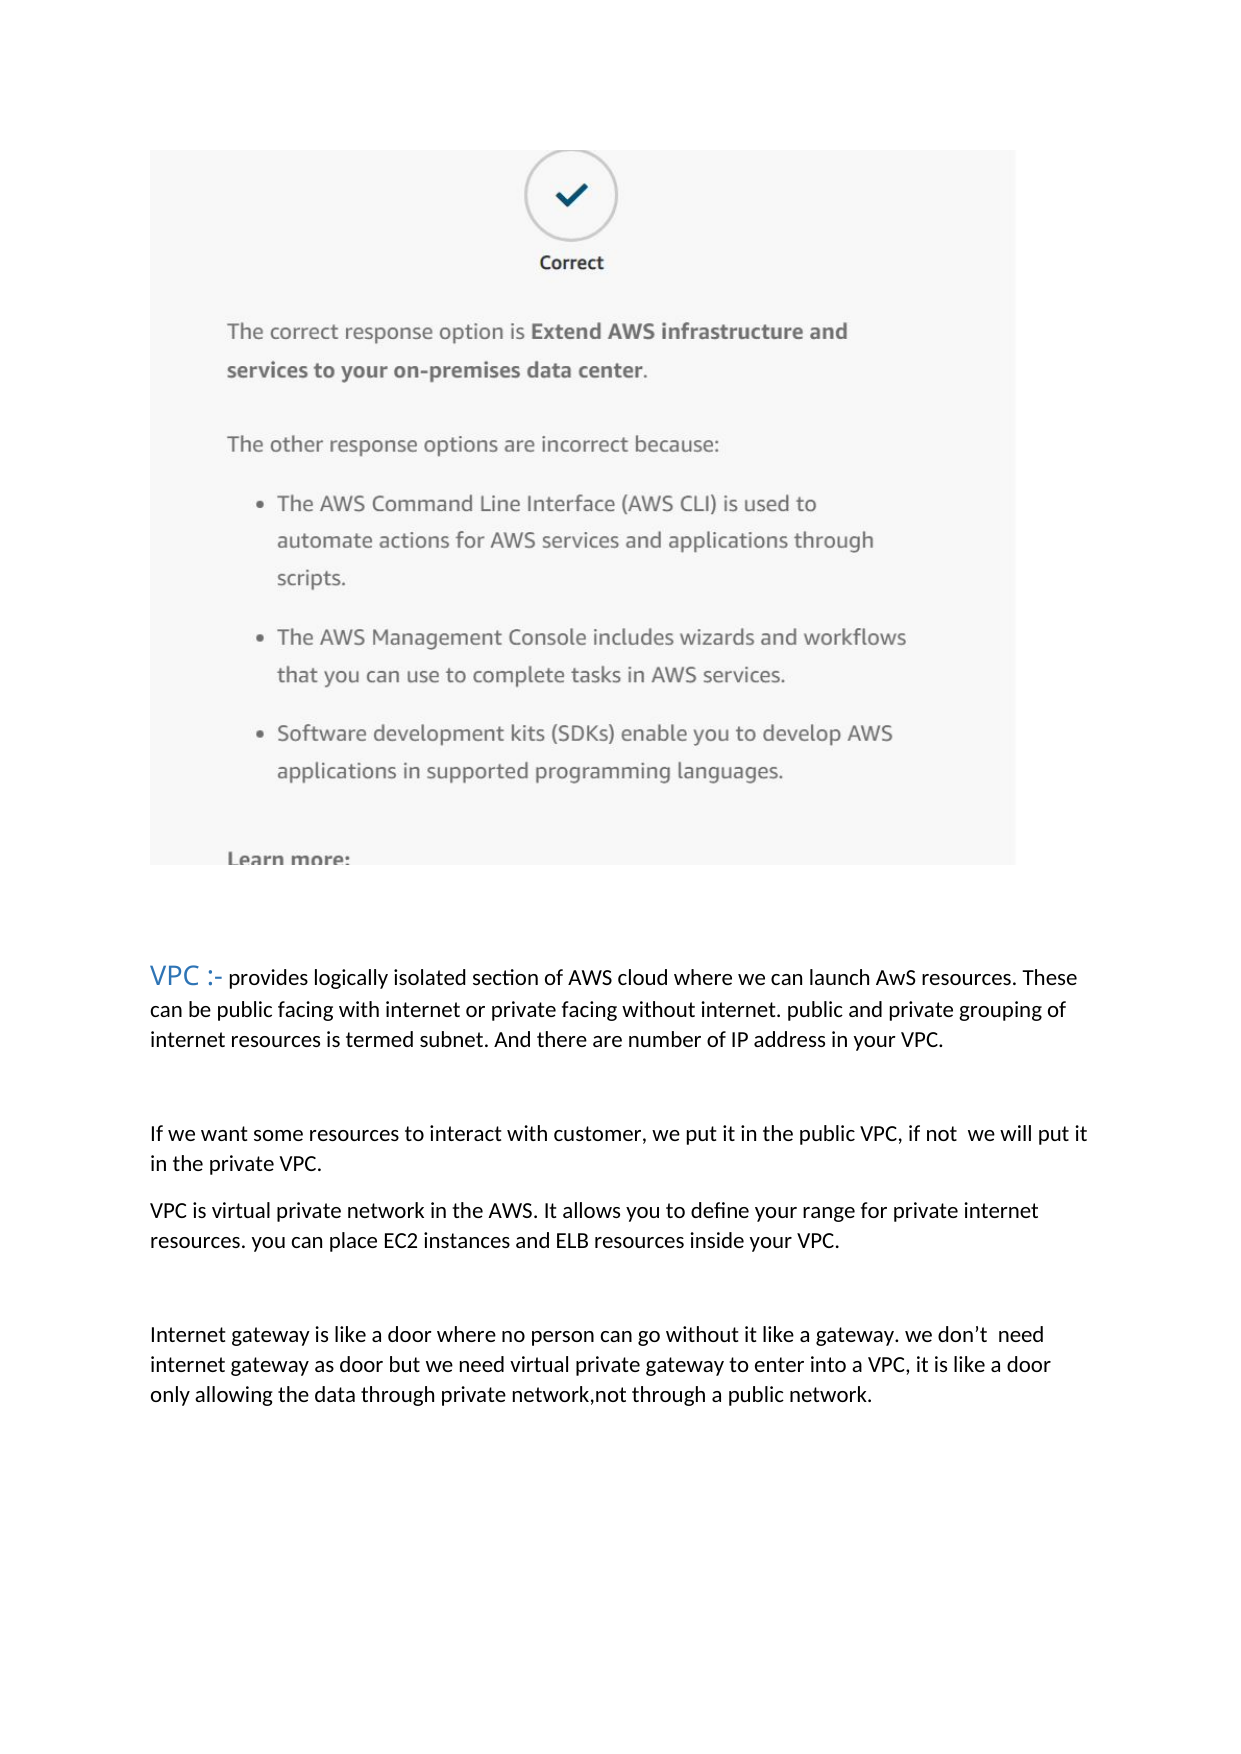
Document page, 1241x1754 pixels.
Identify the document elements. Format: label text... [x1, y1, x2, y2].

text If we want some resources to interact with customer, we put it in the public VPC, if not we will put it in the private VPC. [150, 1119, 1090, 1177]
text VPC :- provides logically isolated section of AWS cloud where we can launch AwS resources. These can be public facing with internet or private facing without internet. public and private grouping of internet resources is termed subnet. And there are number of IP address in your VPC. [150, 956, 1090, 1053]
text VPC is virtual private network in the AWS. It allows you to define your range for private internet resources. you can place EC2 instances and ELB resources inside your VPC. [150, 1196, 1090, 1254]
text Internet gateway is like a door where no person can go without it like a gateway. we don’t need internet gateway as door but we need virtual private gateway to enter into a VPC, it is like a door only allowing the data through private network,not through a public network. [150, 1320, 1090, 1409]
picture [150, 150, 1030, 865]
